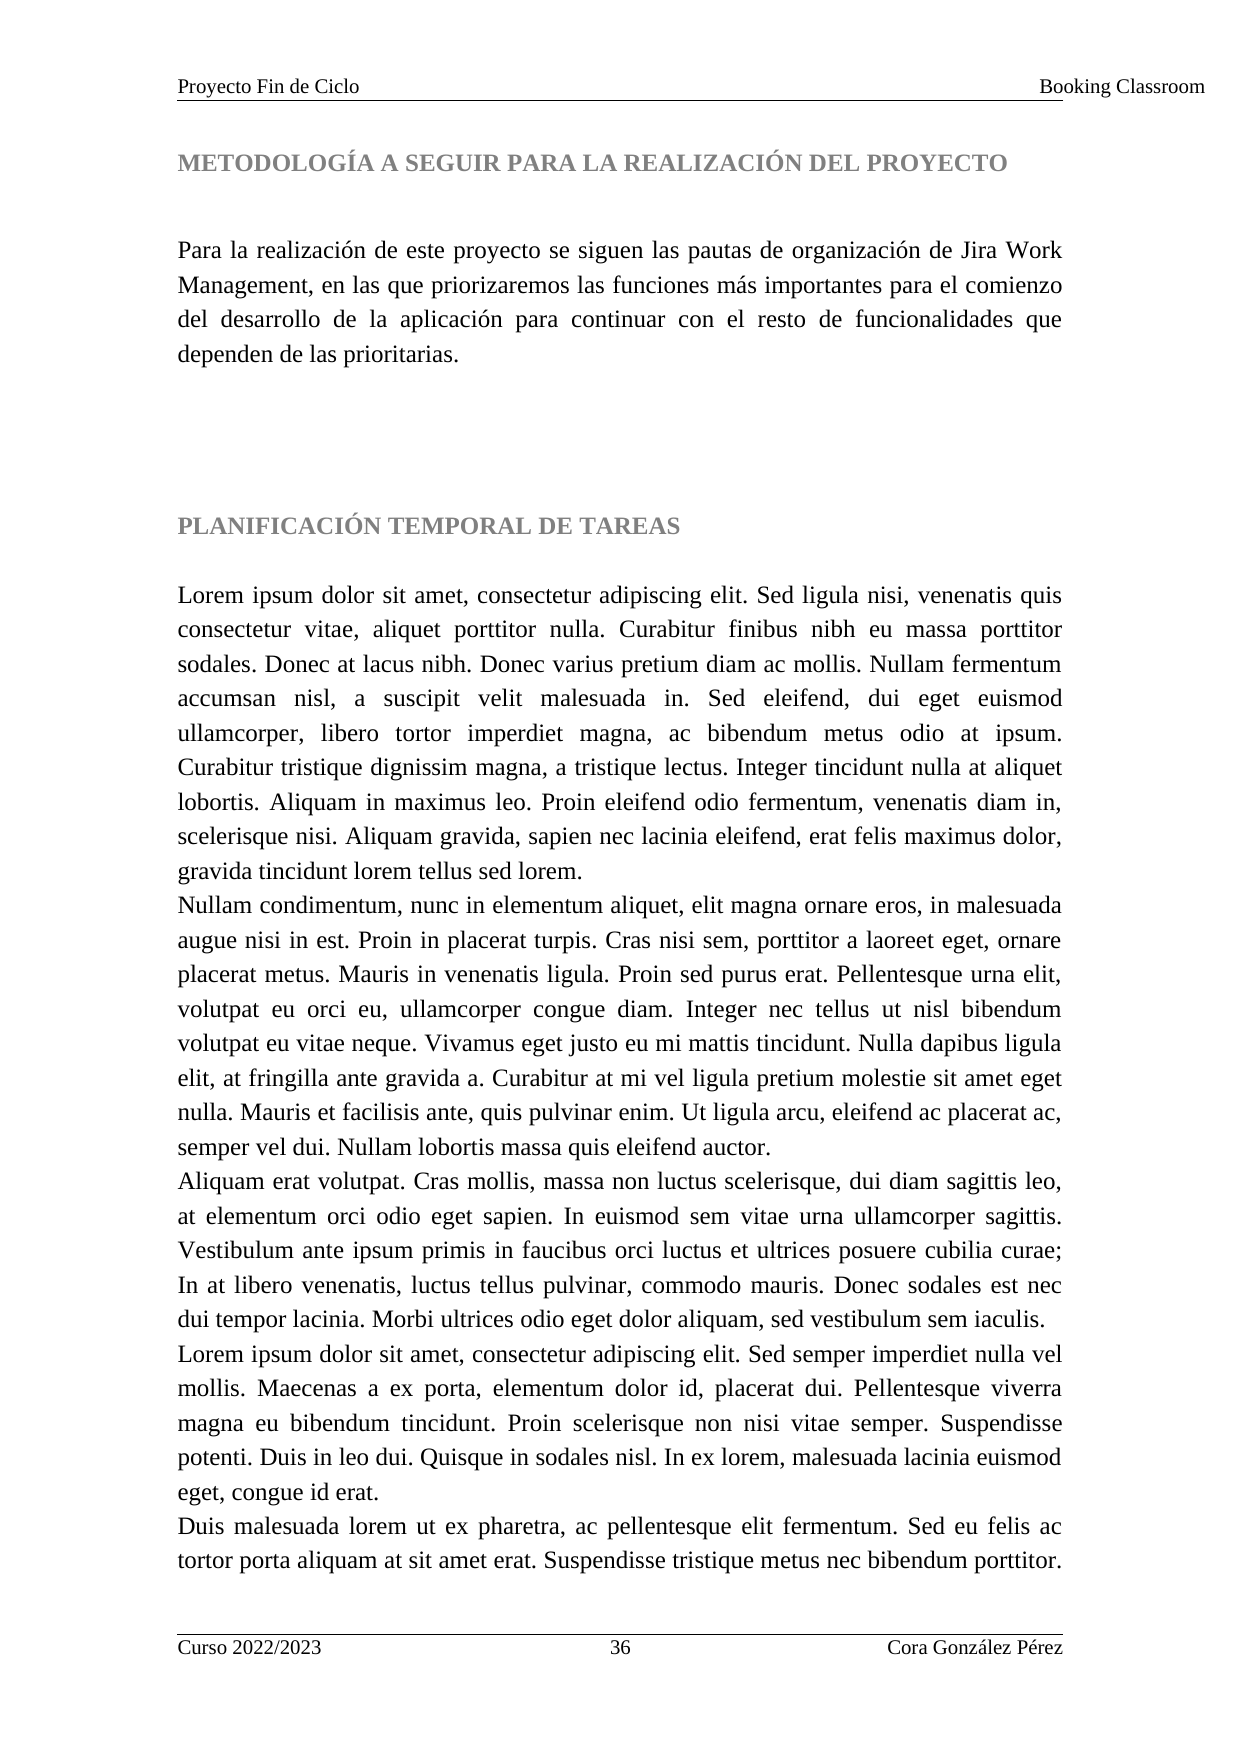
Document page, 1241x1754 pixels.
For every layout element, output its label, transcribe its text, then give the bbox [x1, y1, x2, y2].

subtitle PLANIFICACIÓN TEMPORAL DE TAREAS [177, 511, 1063, 540]
text Aliquam erat volutpat. Cras mollis, massa non luctus scelerisque, dui diam sagittis leo, at elementum orci odio eget sapien. In euismod sem vitae urna ullamcorper sagittis. Vestibulum ante ipsum primis in faucibus orci luctus et ultrices posuere cubilia curae; In at libero venenatis, luctus tellus pulvinar, commodo mauris. Donec sodales est nec dui tempor lacinia. Morbi ultrices odio eget dolor aliquam, sed vestibulum sem iaculis. [177, 1166, 1063, 1333]
text Para la realización de este proyecto se siguen las pautas de organización de Jira Work Management, en las que priorizaremos las funciones más importantes para el comienzo del desarrollo de la aplicación para continuar con el resto de funcionalidades que dependen de las prioritarias. [177, 235, 1063, 367]
subtitle METODOLOGÍA A SEGUIR PARA LA REALIZACIÓN DEL PROYECTO [177, 148, 1063, 176]
text Lorem ipsum dolor sit amet, consectetur adipiscing elit. Sed ligula nisi, venenatis quis consectetur vitae, aliquet porttitor nulla. Curabitur finibus nibh eu massa porttitor sodales. Donec at lacus nibh. Donec varius pretium diam ac mollis. Nullam fermentum accumsan nisl, a suscipit velit malesuada in. Sed eleifend, dui eget euismod ullamcorper, libero tortor imperdiet magna, ac bibendum metus odio at ipsum. Curabitur tristique dignissim magna, a tristique lectus. Integer tincidunt nulla at aliquet lobortis. Aliquam in maximus leo. Proin eleifend odio fermentum, venenatis diam in, scelerisque nisi. Aliquam gravida, sapien nec lacinia eleifend, erat felis maximus dolor, gravida tincidunt lorem tellus sed lorem. [177, 580, 1063, 885]
text Nullam condimentum, nunc in elementum aliquet, elit magna ornare eros, in malesuada augue nisi in est. Proin in placerat turpis. Cras nisi sem, porttitor a laoreet eget, ornare placerat metus. Mauris in venenatis ligula. Proin sed purus erat. Pellentesque urna elit, volutpat eu orci eu, ullamcorper congue diam. Integer nec tellus ut nisl bibendum volutpat eu vitae neque. Vivamus eget justo eu mi mattis tincidunt. Nulla dapibus ligula elit, at fringilla ante gravida a. Curabitur at mi vel ligula pretium molestie sit amet eget nulla. Mauris et facilisis ante, quis pulvinar enim. Ut ligula arcu, eleifend ac placerat ac, semper vel dui. Nullam lobortis massa quis eleifend auctor. [177, 890, 1063, 1161]
text Lorem ipsum dolor sit amet, consectetur adipiscing elit. Sed semper imperdiet nulla vel mollis. Maecenas a ex porta, elementum dolor id, placerat dui. Pellentesque viverra magna eu bibendum tincidunt. Proin scelerisque non nisi vitae semper. Suspendisse potenti. Duis in leo dui. Quisque in sodales nisl. In ex lorem, malesuada lacinia euismod eget, congue id erat. [177, 1339, 1063, 1505]
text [177, 1511, 1063, 1574]
